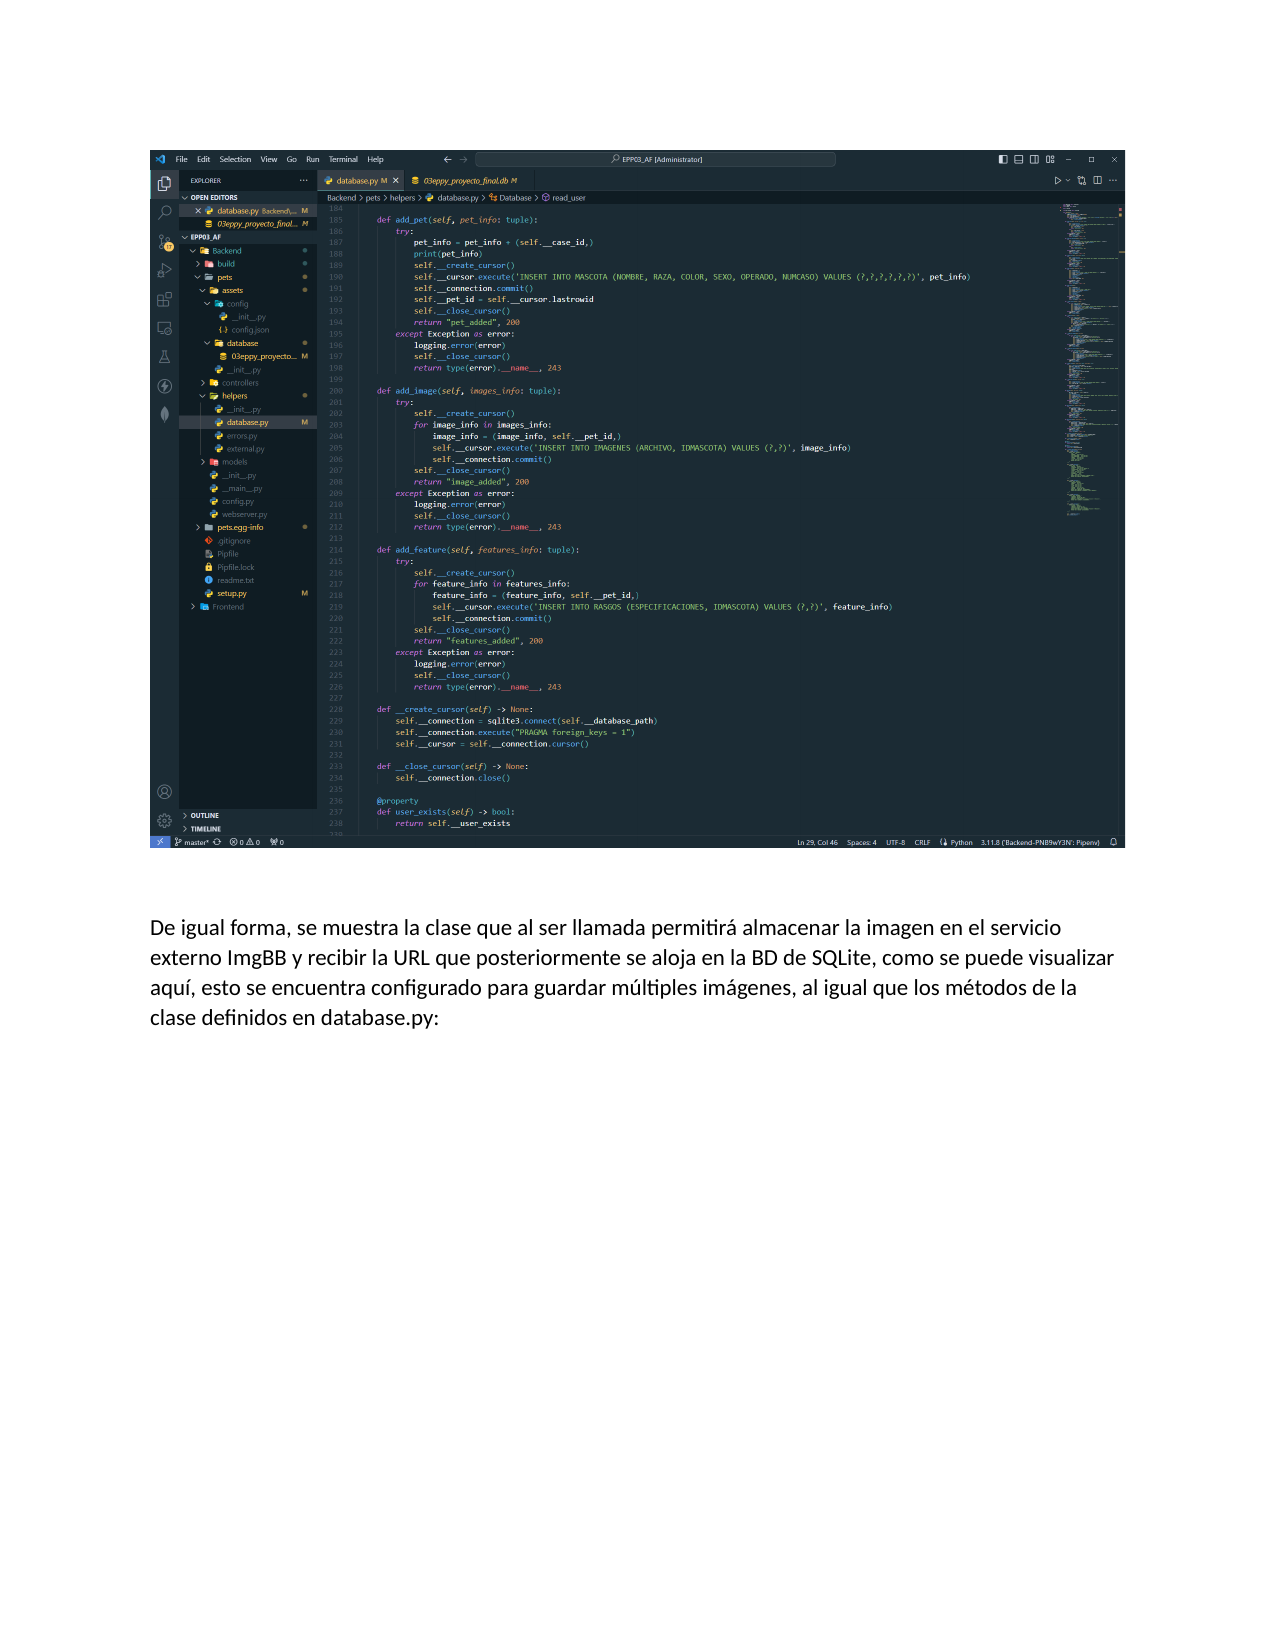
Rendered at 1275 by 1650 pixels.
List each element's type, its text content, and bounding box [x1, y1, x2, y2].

text De igual forma, se muestra la clase que al ser llamada permitirá almacenar la imagen en el servicio externo ImgBB y recibir la URL que posteriormente se aloja en la BD de SQLite, como se puede visualizar aquí, esto se encuentra configurado para guardar múltiples imágenes, al igual que los métodos de la clase definidos en database.py: [150, 913, 1125, 1032]
picture [150, 150, 1125, 848]
